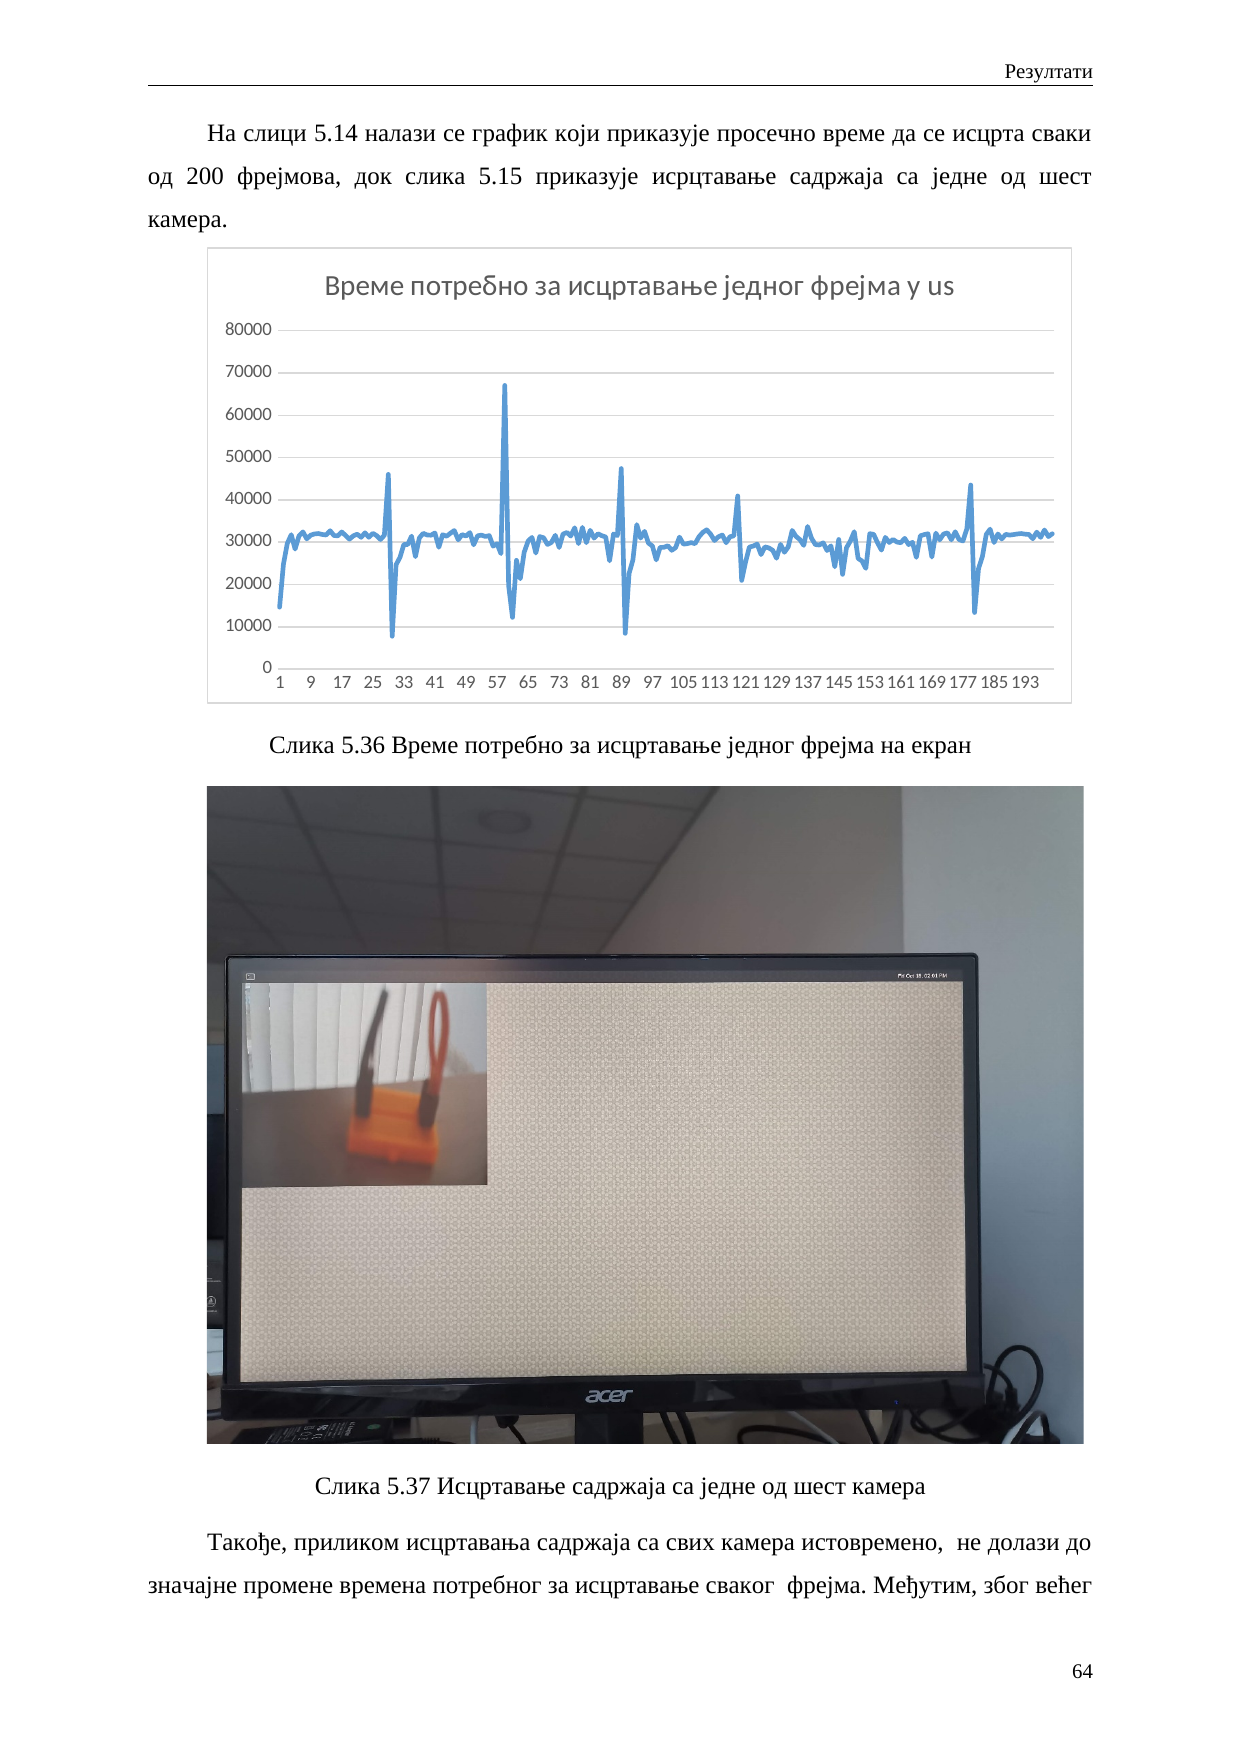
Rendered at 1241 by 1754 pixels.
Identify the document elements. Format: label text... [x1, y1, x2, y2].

text На слици 5.14 налази се график који приказује просечно време да се исцрта сваки од 200 фрејмова, док слика 5.15 приказује исрцтавање садржаја са једне од шест камера. [148, 118, 1093, 233]
text Слика . Исцртавање садржаја са једне од шест камера [148, 1471, 1093, 1500]
picture [206, 786, 1084, 1444]
text Слика . Време потребно за исцртавање једног фрејма на екран [148, 731, 1093, 759]
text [148, 1527, 1093, 1598]
